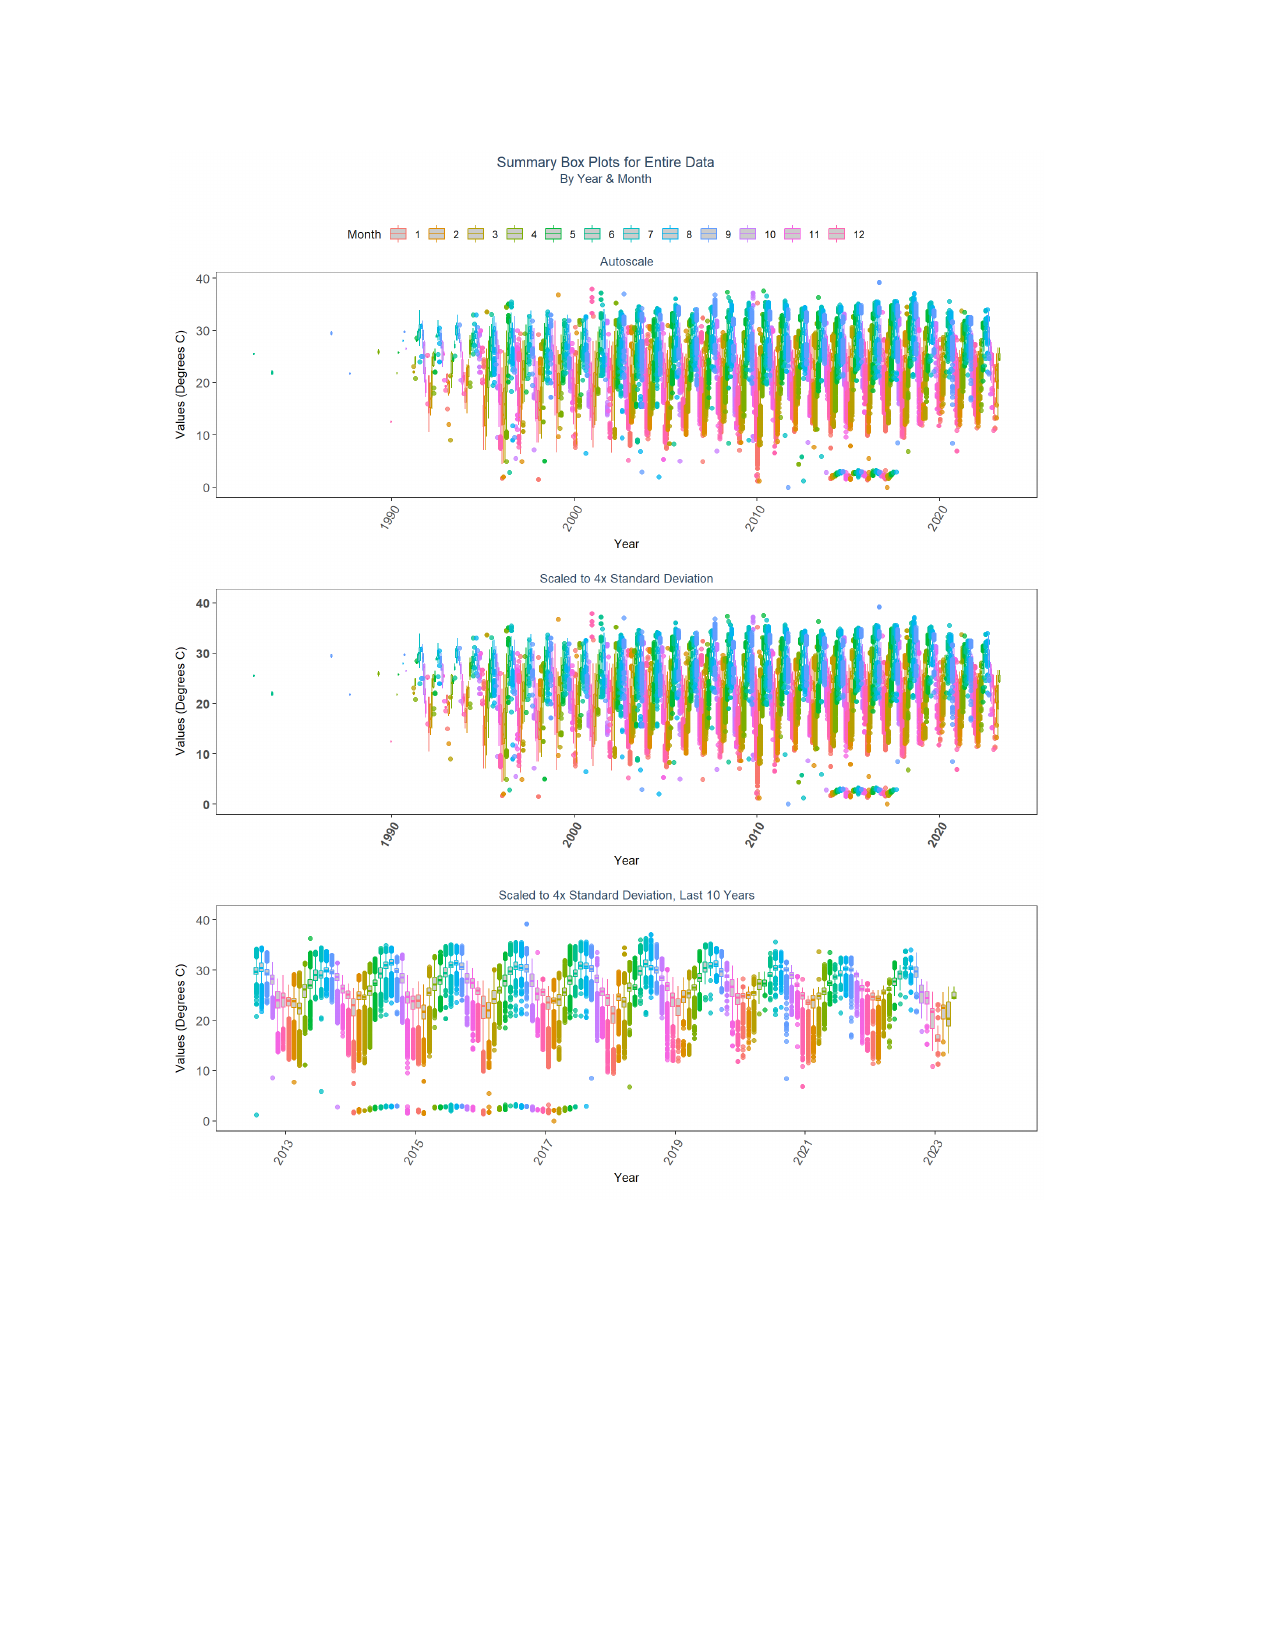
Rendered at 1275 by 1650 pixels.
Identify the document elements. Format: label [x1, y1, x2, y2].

picture [168, 150, 1044, 1200]
